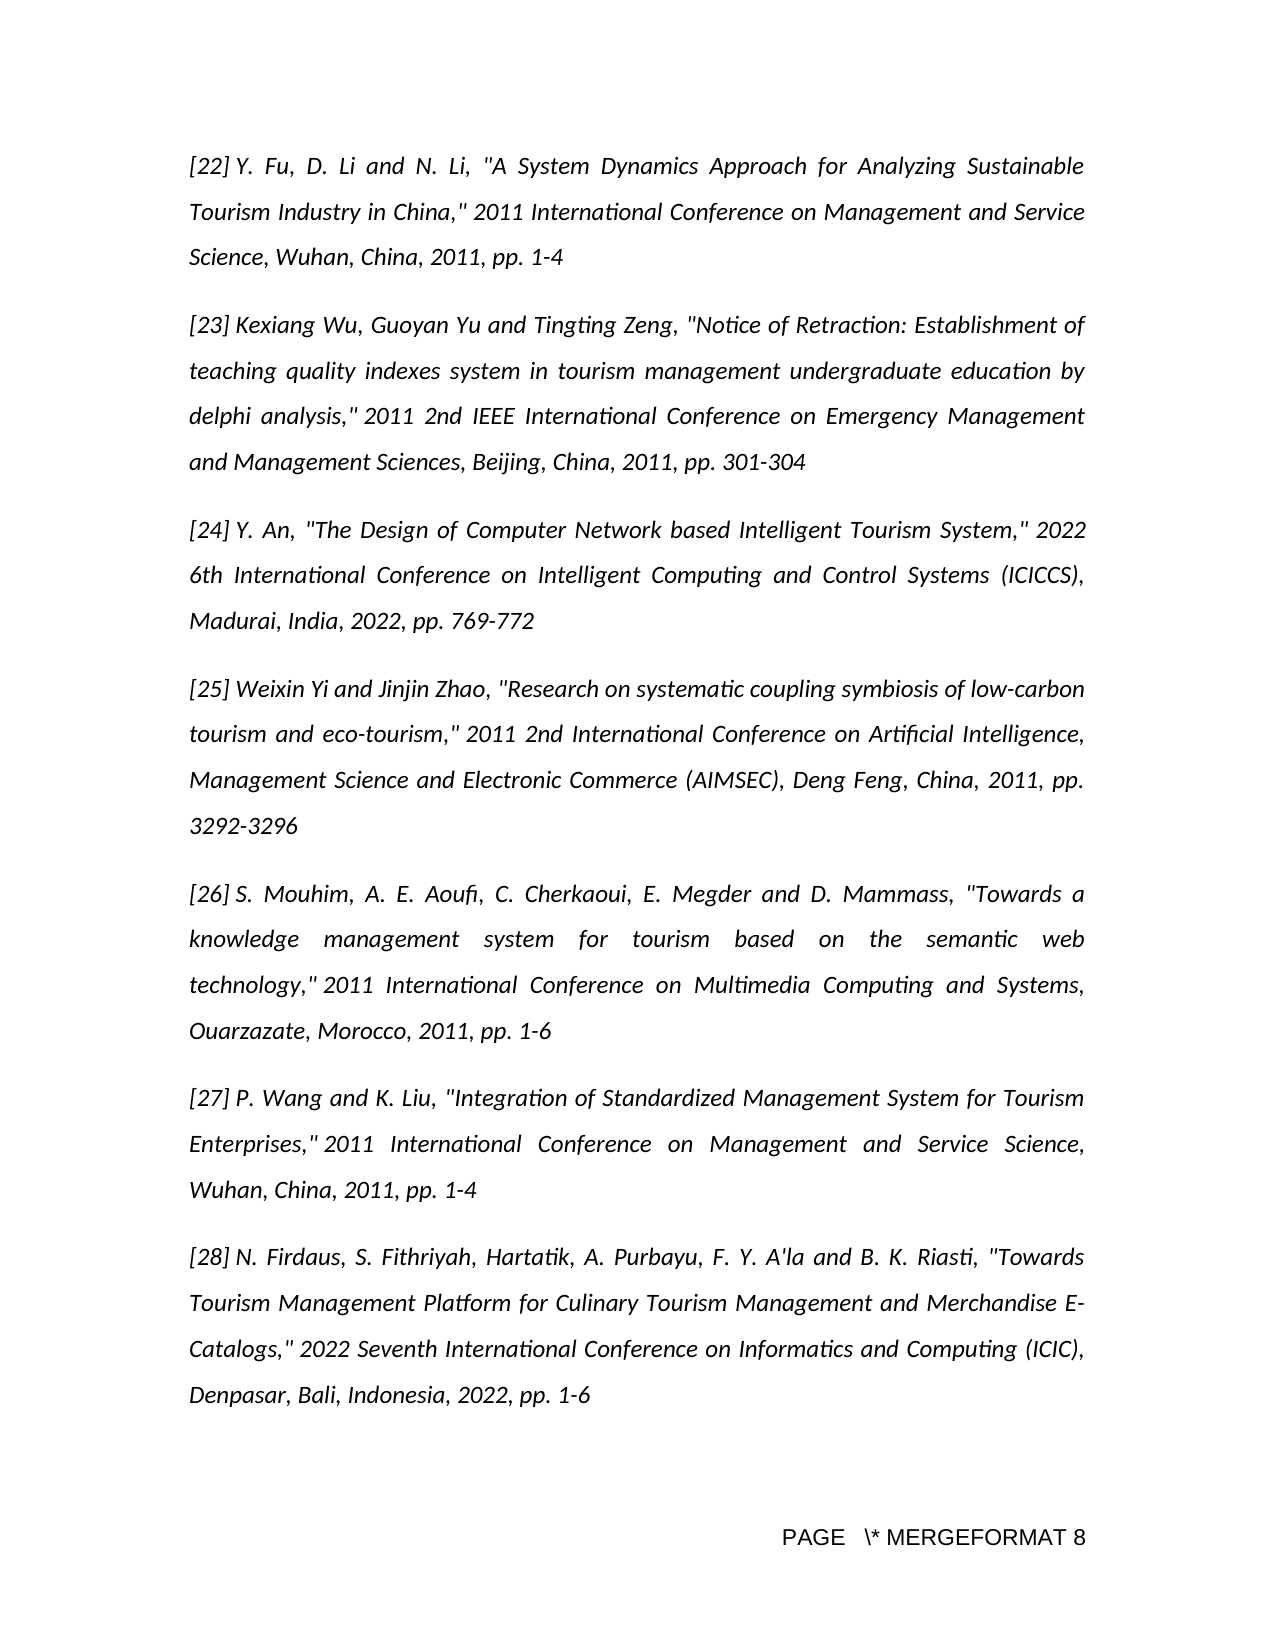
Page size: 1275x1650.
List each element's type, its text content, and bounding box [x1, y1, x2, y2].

list S. Mouhim, A. E. Aoufi, C. Cherkaoui, E. Megder and D. Mammass, "Towards a knowledge management system for tourism based on the semantic web technology," 2011 International Conference on Multimedia Computing and Systems, Ouarzazate, Morocco, 2011, pp. 1-6 [189, 878, 1086, 1045]
list Y. Fu, D. Li and N. Li, "A System Dynamics Approach for Analyzing Sustainable Tourism Industry in China," 2011 International Conference on Management and Service Science, Wuhan, China, 2011, pp. 1-4 [189, 150, 1086, 272]
list Y. An, "The Design of Computer Network based Intelligent Tourism System," 2022 6th International Conference on Intelligent Computing and Control Systems (ICICCS), Madurai, India, 2022, pp. 769-772 [189, 514, 1086, 636]
list N. Firdaus, S. Fithriyah, Hartatik, A. Purbayu, F. Y. A'la and B. K. Riasti, "Towards Tourism Management Platform for Culinary Tourism Management and Merchandise E- Catalogs," 2022 Seventh International Conference on Informatics and Computing (ICIC), Denpasar, Bali, Indonesia, 2022, pp. 1-6 [189, 1242, 1086, 1409]
list P. Wang and K. Liu, "Integration of Standardized Management System for Tourism Enterprises," 2011 International Conference on Management and Service Science, Wuhan, China, 2011, pp. 1-4 [189, 1082, 1086, 1204]
list Weixin Yi and Jinjin Zhao, "Research on systematic coupling symbiosis of low-carbon tourism and eco-tourism," 2011 2nd International Conference on Artificial Intelligence, Management Science and Electronic Commerce (AIMSEC), Deng Feng, China, 2011, pp. 3292-3296 [189, 673, 1086, 841]
list Kexiang Wu, Guoyan Yu and Tingting Zeng, "Notice of Retraction: Establishment of teaching quality indexes system in tourism management undergraduate education by delphi analysis," 2011 2nd IEEE International Conference on Emergency Management and Management Sciences, Beijing, China, 2011, pp. 301-304 [189, 309, 1086, 477]
